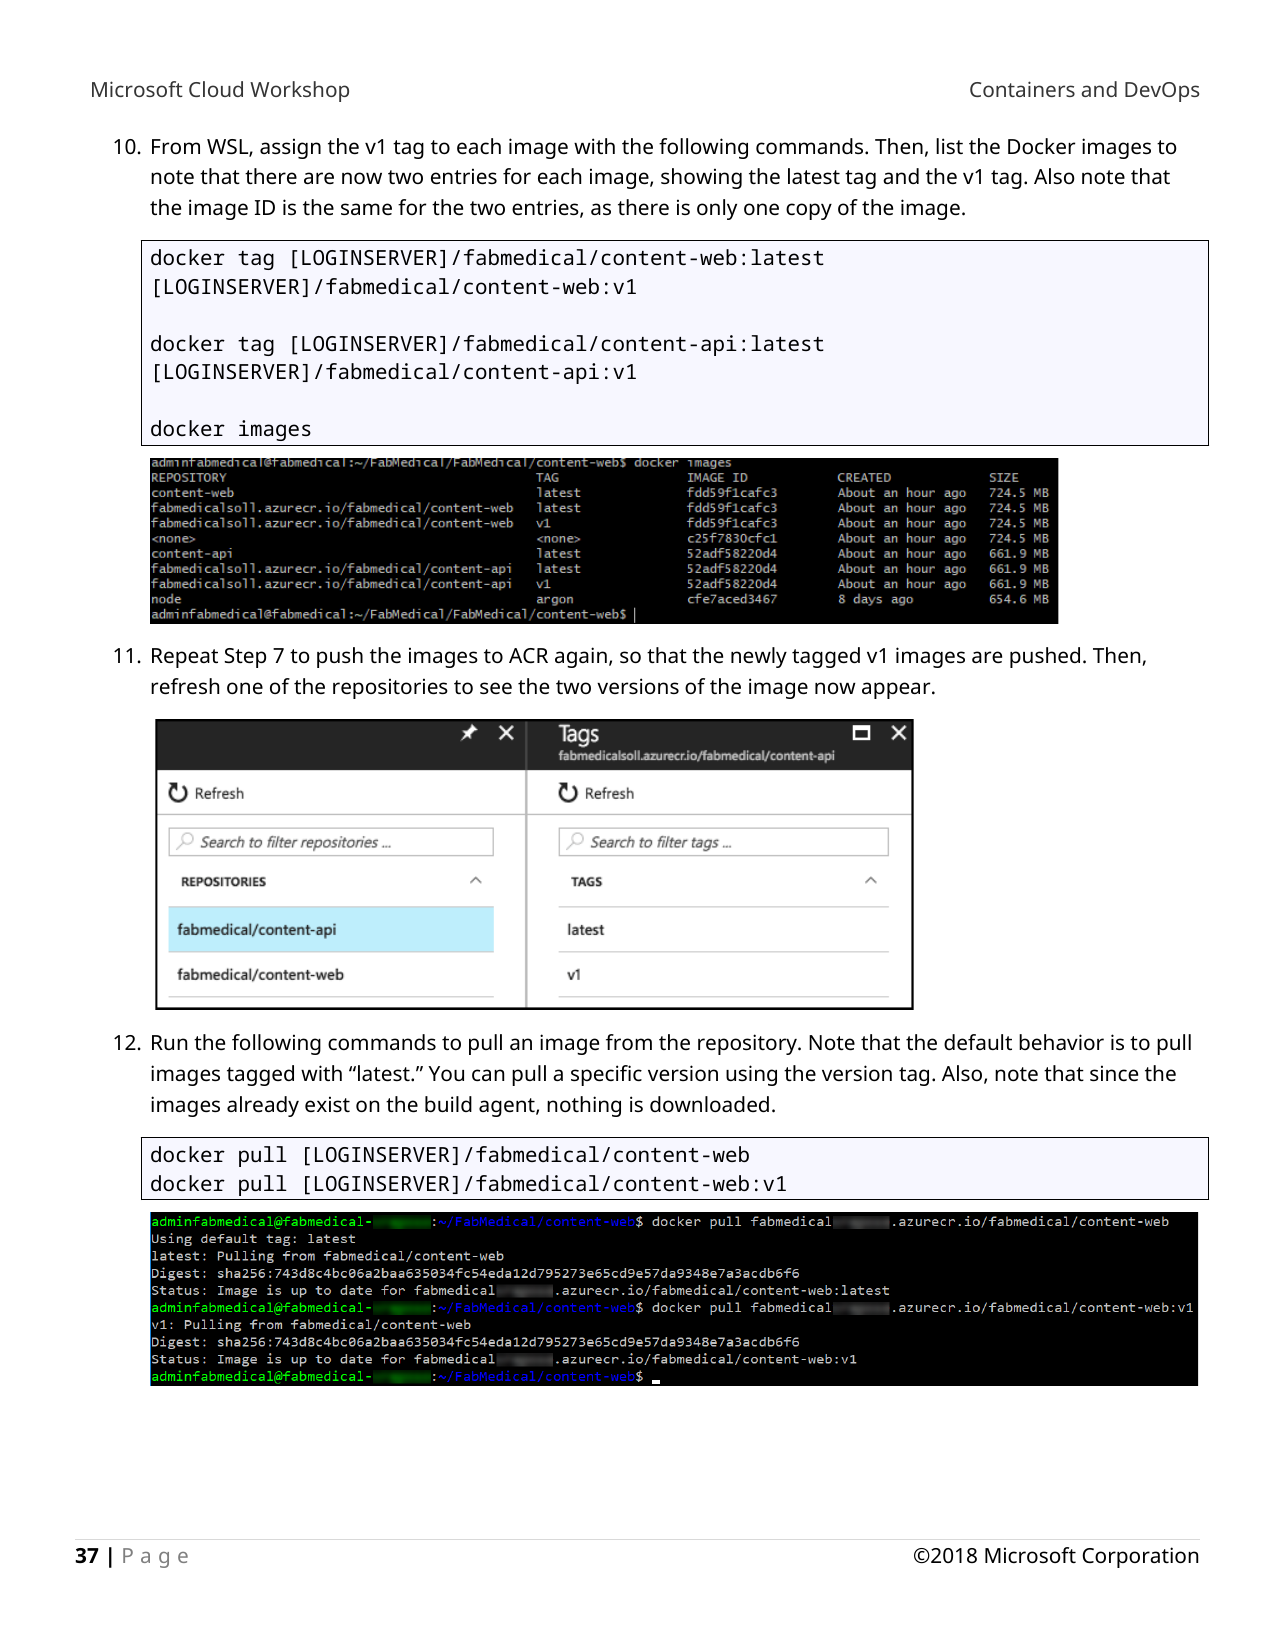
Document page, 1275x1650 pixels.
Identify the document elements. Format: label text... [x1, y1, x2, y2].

text docker tag [LOGINSERVER]/fabmedical/content-api:latest [LOGINSERVER]/fabmedical/content-api:v1 [142, 326, 1208, 383]
list From WSL, assign the v1 tag to each image with the following commands. Then, list the Docker images to note that there are now two entries for each image, showing the latest tag and the v1 tag. Also note that the image ID is the same for the two entries, as there is only one copy of the image. [112, 132, 1200, 222]
text docker pull [LOGINSERVER]/fabmedical/content-web:v1 [142, 1166, 1208, 1199]
list Repeat Step 7 to push the images to ACR again, so that the newly tagged v1 images are pushed. Then, refresh one of the repositories to see the two versions of the image now appear. [112, 642, 1200, 701]
picture [150, 458, 1059, 624]
picture [155, 719, 914, 1010]
list Run the following commands to pull an image from the repository. Note that the default behavior is to pull images tagged with “latest.” You can pull a specific version using the version tag. Also, note that since the images already exist on the build agent, nothing is downloaded. [112, 1028, 1200, 1118]
picture [150, 1212, 1199, 1386]
text docker pull [LOGINSERVER]/fabmedical/content-web [142, 1138, 1208, 1166]
text docker tag [LOGINSERVER]/fabmedical/content-web:latest [LOGINSERVER]/fabmedical/content-web:v1 [142, 241, 1208, 297]
text docker images [142, 411, 1208, 445]
